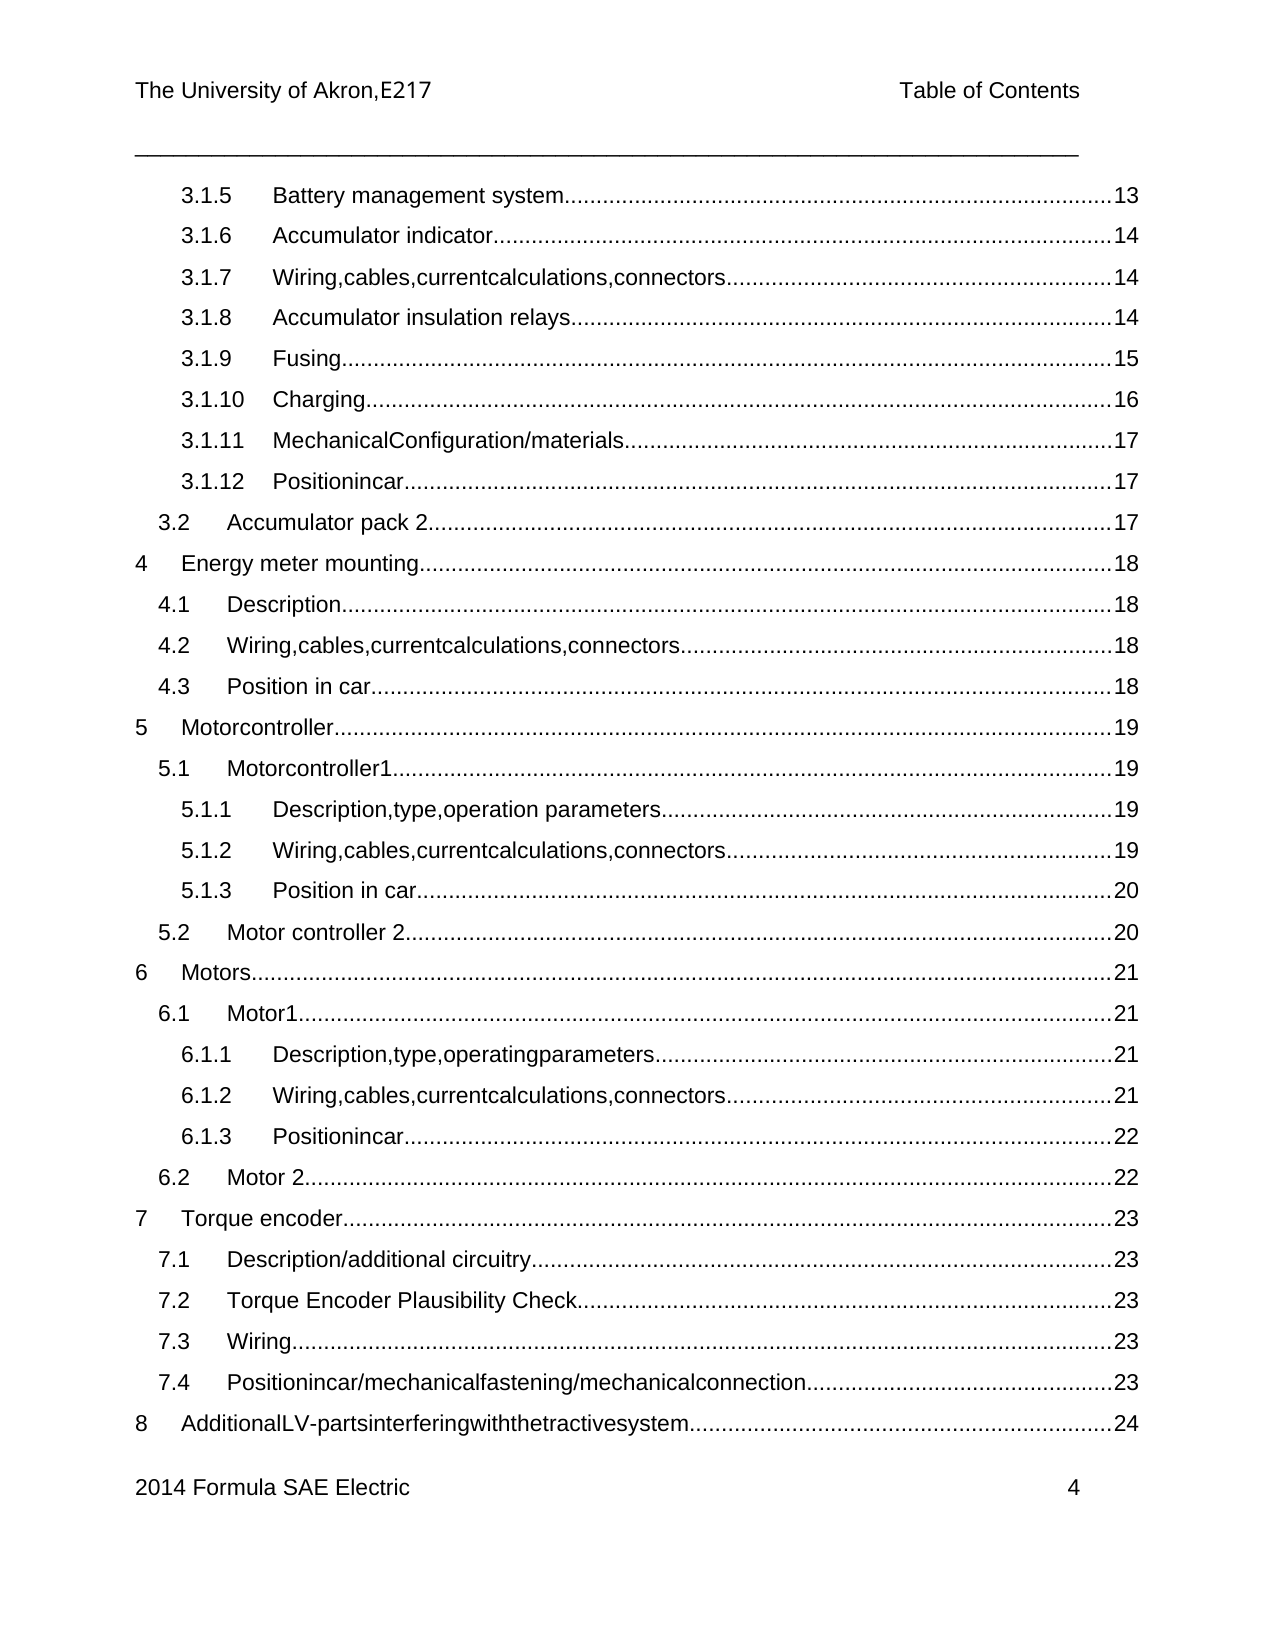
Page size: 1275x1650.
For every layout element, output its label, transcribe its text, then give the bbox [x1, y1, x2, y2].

text 5.1.3 Position in car 20 [181, 877, 1140, 904]
text 6.2 Motor 2 22 [158, 1164, 1140, 1190]
text 4 Energy meter mounting 18 [135, 550, 1140, 576]
text 4.2 Wiring,cables,currentcalculations,connectors 18 [158, 632, 1140, 658]
text 5.1 Motorcontroller1 19 [158, 755, 1140, 781]
text 3.1.6 Accumulator indicator 14 [181, 222, 1140, 249]
text 3.2 Accumulator pack 2 17 [158, 509, 1140, 535]
text 6 Motors 21 [135, 959, 1140, 986]
text 3.1.9 Fusing 15 [181, 345, 1140, 372]
text 6.1.2 Wiring,cables,currentcalculations,connectors 21 [181, 1082, 1140, 1108]
text 3.1.8 Accumulator insulation relays 14 [181, 304, 1140, 331]
text 6.1.3 Positionincar 22 [181, 1123, 1140, 1149]
text 5.2 Motor controller 2 20 [158, 918, 1140, 945]
text 3.1.5 Battery management system 13 [181, 182, 1140, 208]
text 3.1.7 Wiring,cables,currentcalculations,connectors 14 [181, 263, 1140, 290]
text 8 AdditionalLV-partsinterferingwiththetractivesystem 24 [135, 1410, 1140, 1436]
text 5.1.2 Wiring,cables,currentcalculations,connectors 19 [181, 837, 1140, 863]
text 5.1.1 Description,type,operation parameters 19 [181, 796, 1140, 822]
text 4.3 Position in car 18 [158, 673, 1140, 699]
text 7.2 Torque Encoder Plausibility Check 23 [158, 1287, 1140, 1313]
text 7.4 Positionincar/mechanicalfastening/mechanicalconnection 23 [158, 1369, 1140, 1395]
text 7.1 Description/additional circuitry 23 [158, 1246, 1140, 1272]
text 5 Motorcontroller 19 [135, 714, 1140, 740]
text 7 Torque encoder 23 [135, 1205, 1140, 1231]
text 6.1 Motor1 21 [158, 1000, 1140, 1027]
text 7.3 Wiring 23 [158, 1328, 1140, 1354]
text 6.1.1 Description,type,operatingparameters 21 [181, 1041, 1140, 1068]
text 3.1.11 MechanicalConfiguration/materials 17 [181, 427, 1140, 453]
text 4.1 Description 18 [158, 591, 1140, 617]
text 3.1.10 Charging 16 [181, 386, 1140, 413]
text 3.1.12 Positionincar 17 [181, 468, 1140, 494]
